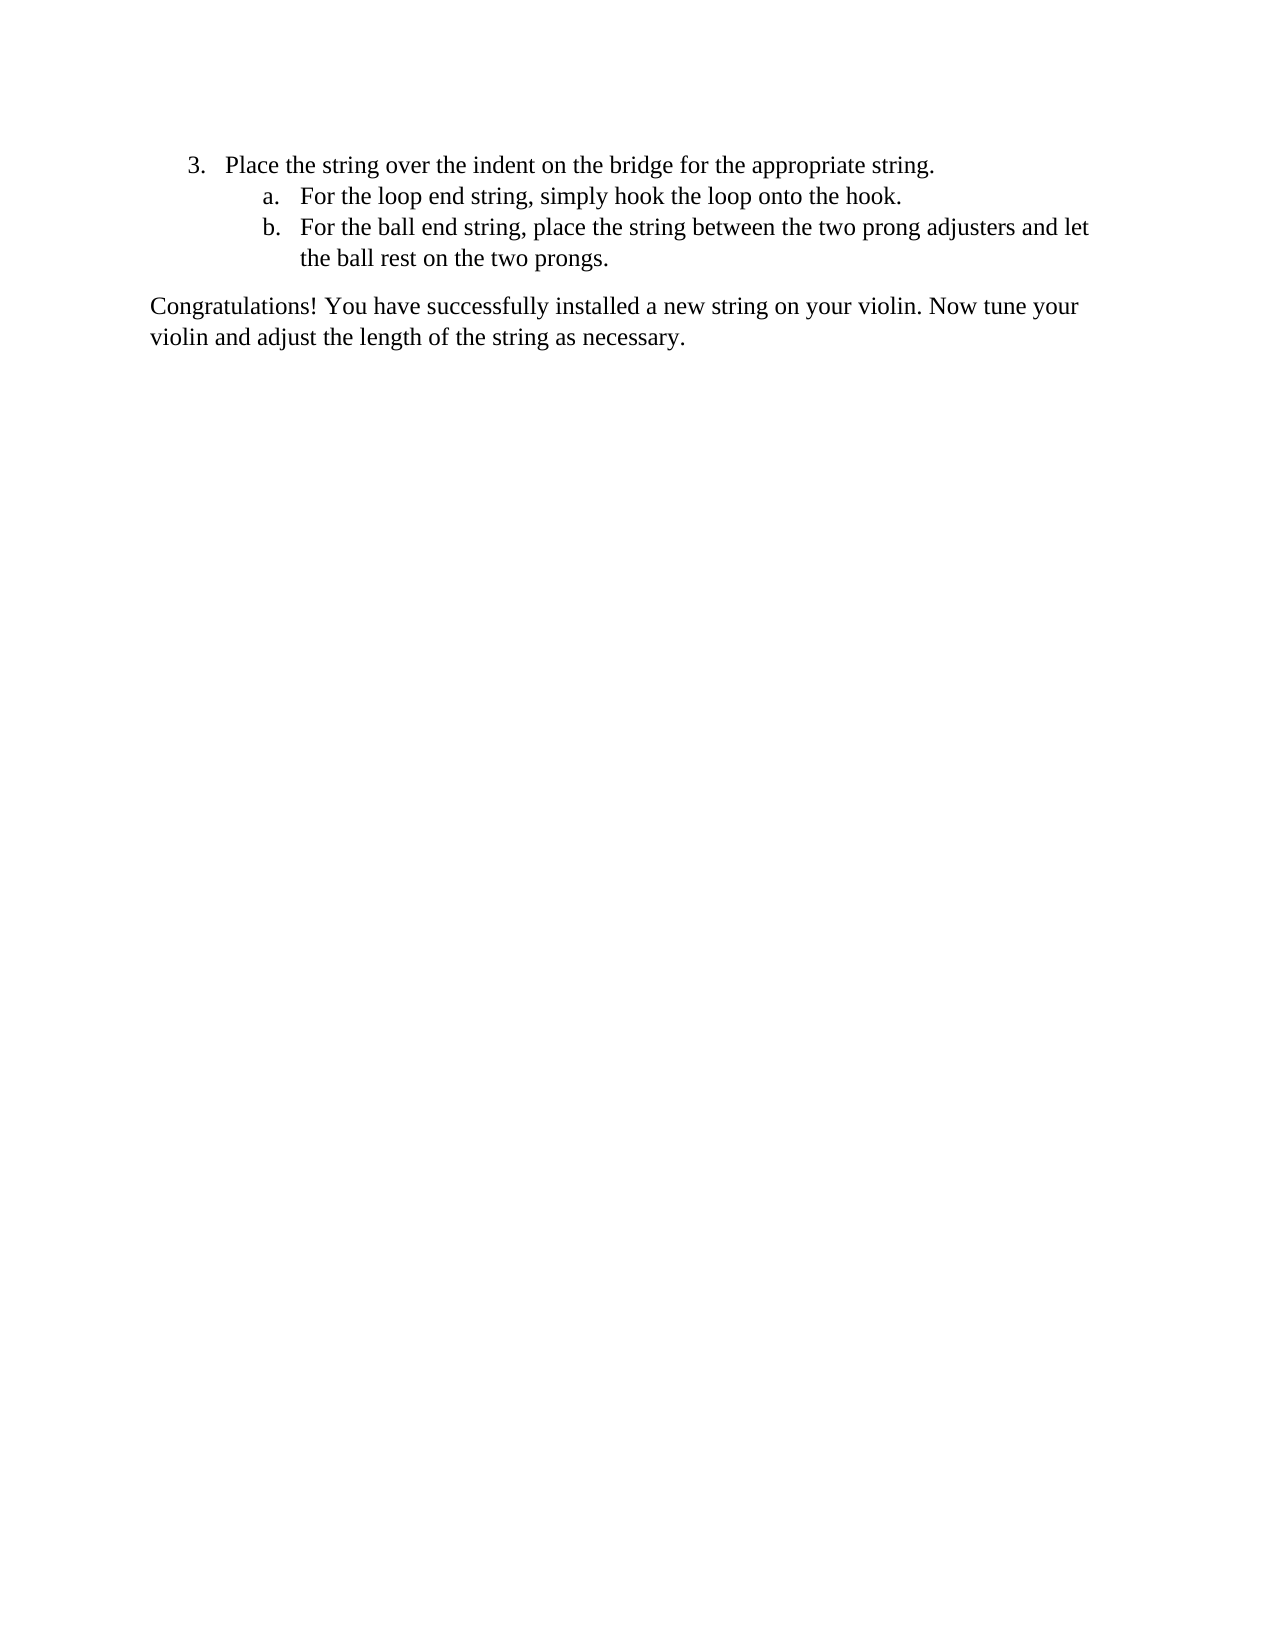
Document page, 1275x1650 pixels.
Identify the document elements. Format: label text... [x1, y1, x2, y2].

list For the loop end string, simply hook the loop onto the hook. [262, 181, 1125, 210]
list Place the string over the indent on the bridge for the appropriate string. [187, 150, 1125, 179]
text Congratulations! You have successfully installed a new string on your violin. Now tune your violin and adjust the length of the string as necessary. [150, 291, 1125, 351]
list For the ball end string, place the string between the two prong adjusters and let the ball rest on the two prongs. [262, 212, 1125, 272]
